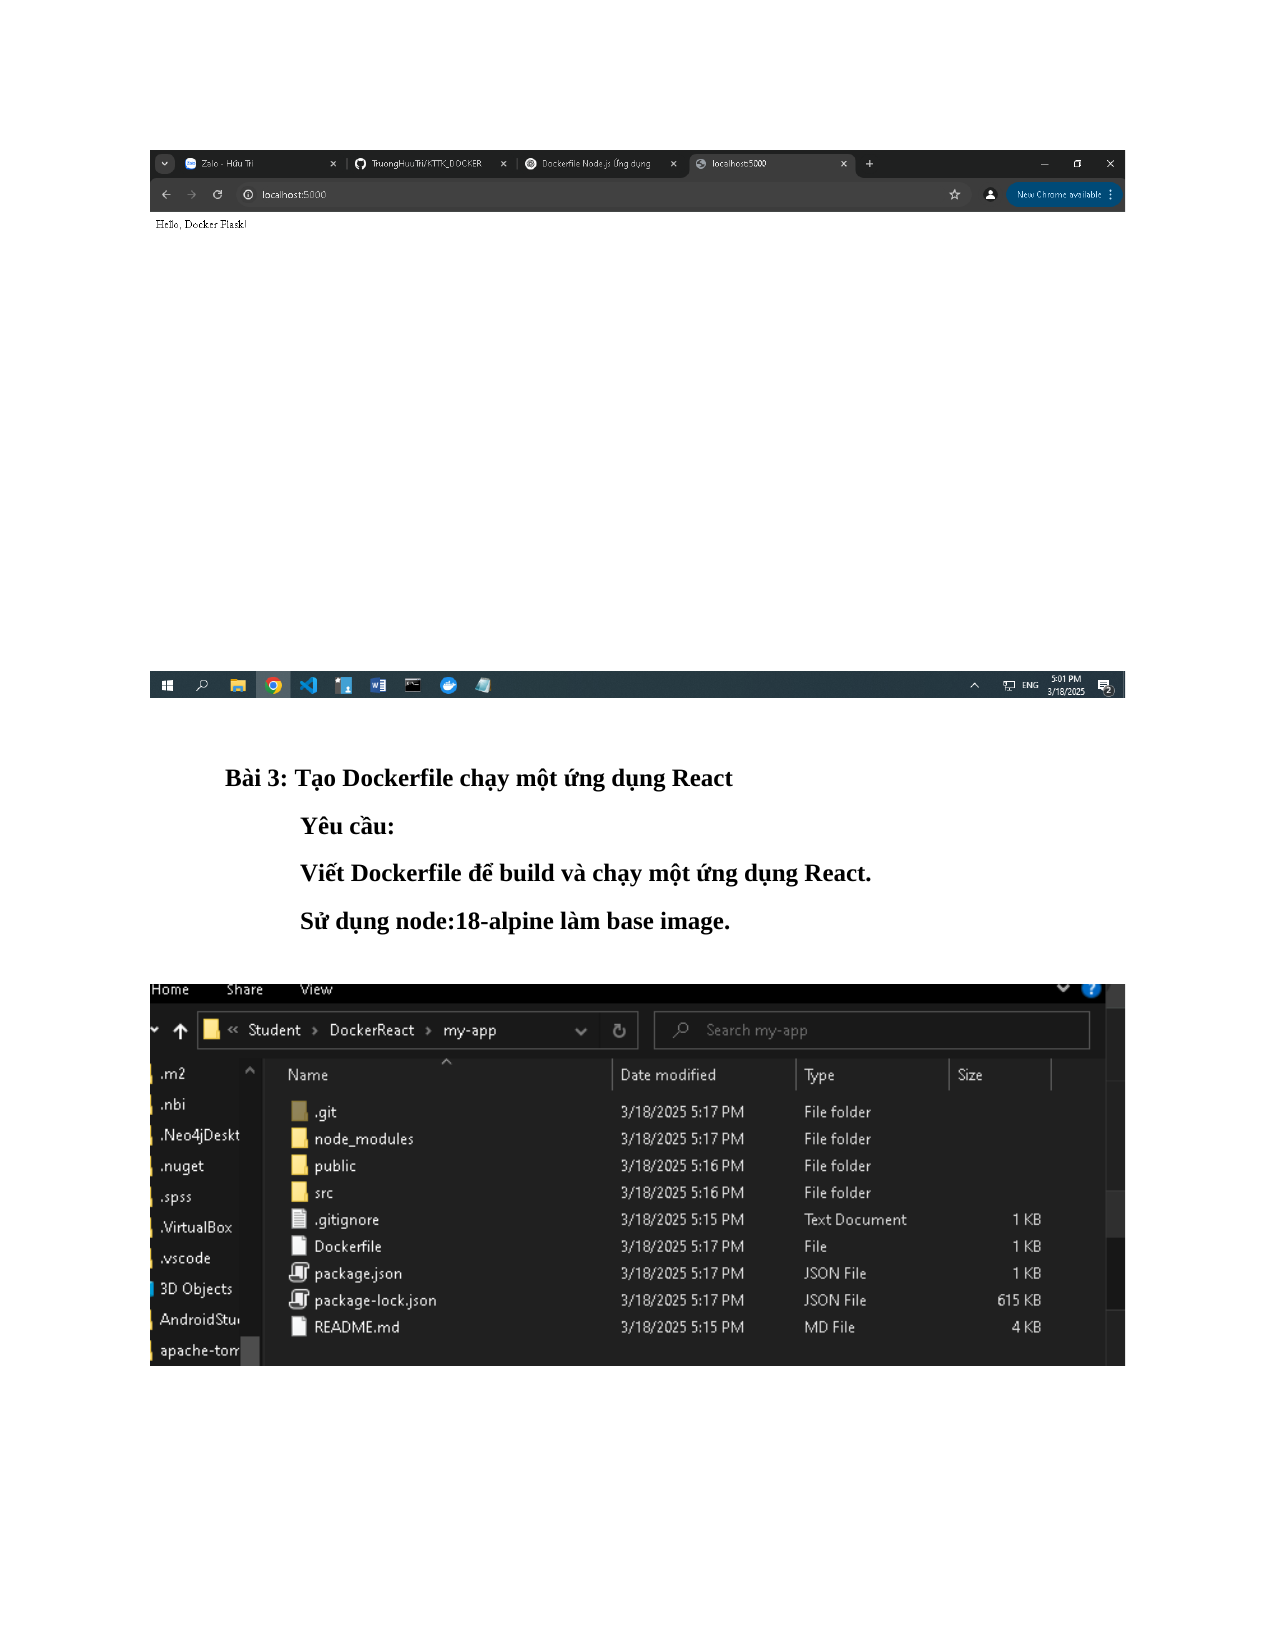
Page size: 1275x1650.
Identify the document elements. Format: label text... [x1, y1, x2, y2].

text Sử dụng node:18-alpine làm base image. [150, 906, 1125, 935]
text Viết Dockerfile để build và chạy một ứng dụng React. [150, 858, 1125, 887]
picture [150, 150, 1125, 698]
text Yêu cầu: [150, 811, 1125, 839]
picture [150, 984, 1125, 1366]
text Bài 3: Tạo Dockerfile chạy một ứng dụng React [150, 763, 1125, 792]
